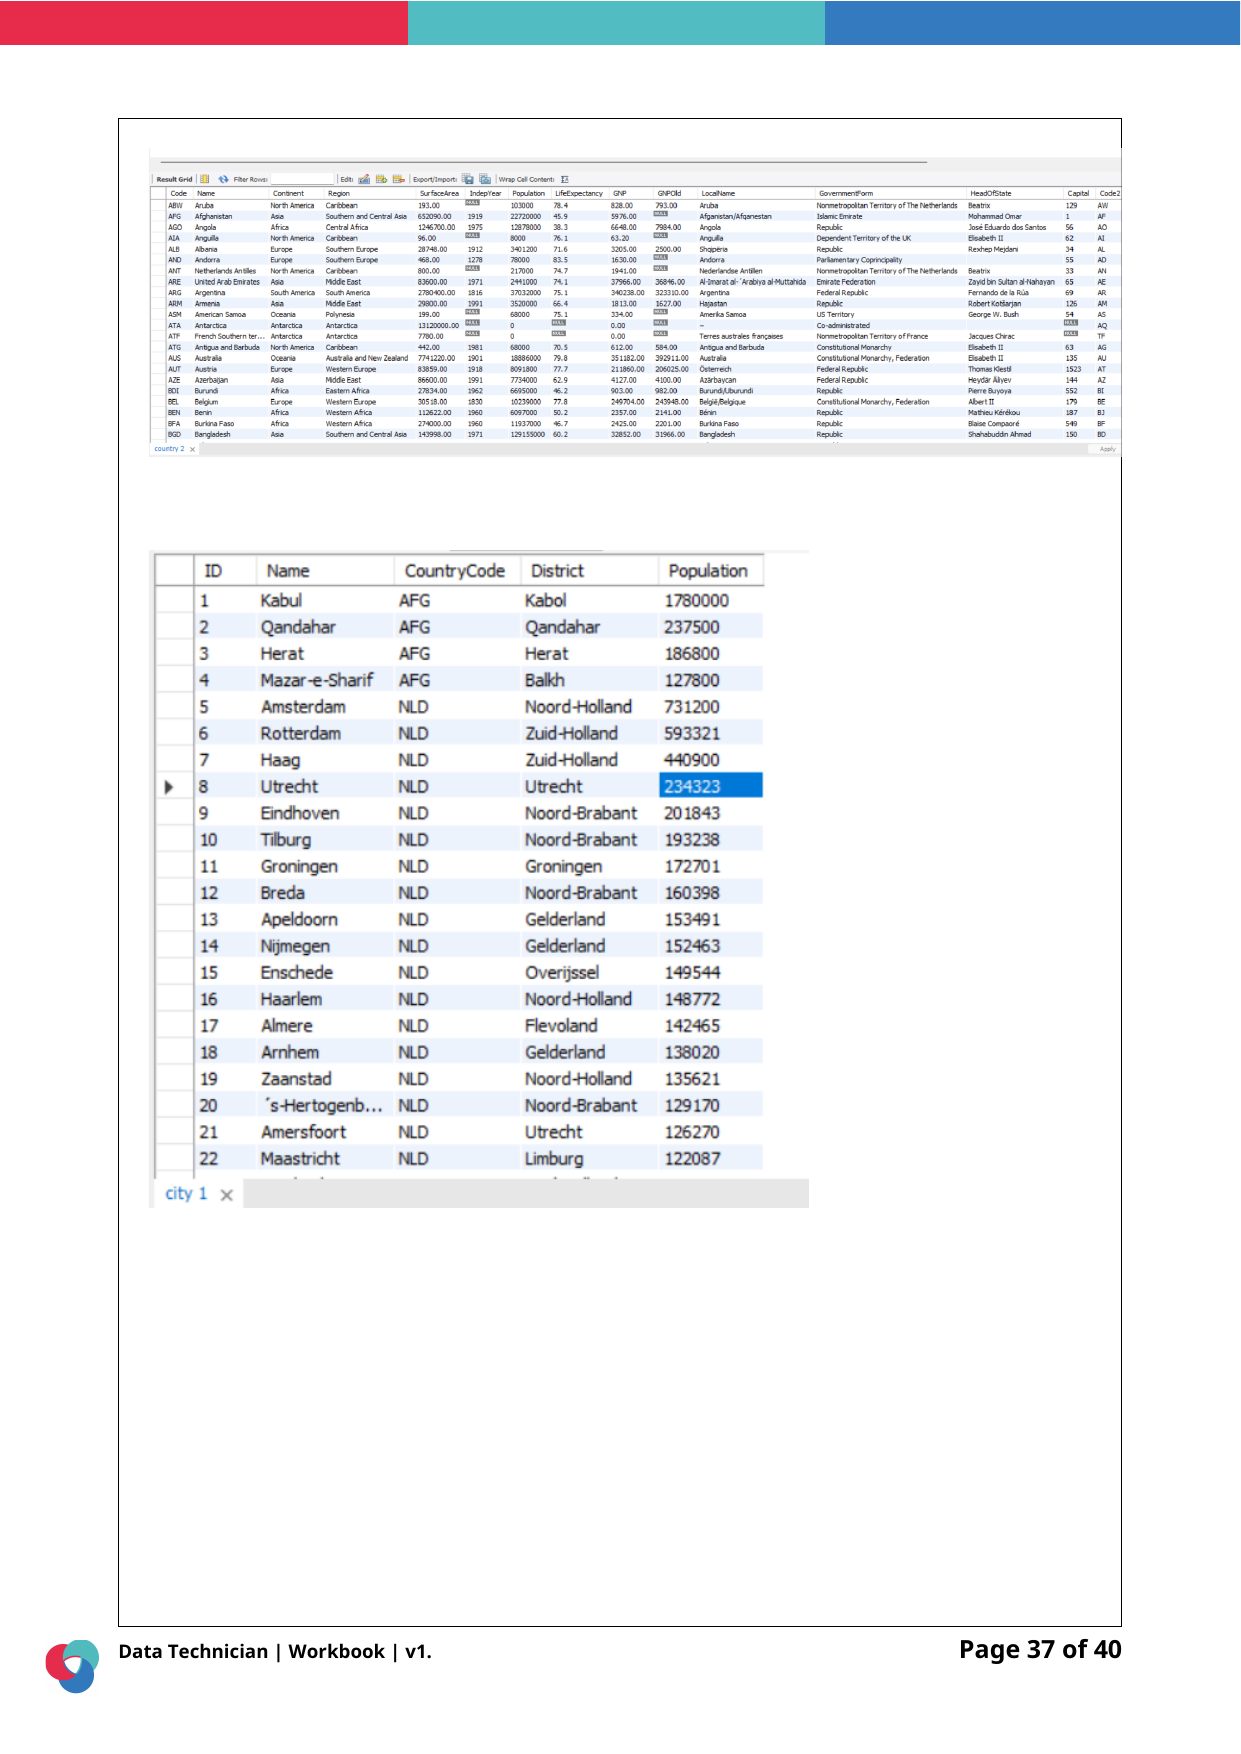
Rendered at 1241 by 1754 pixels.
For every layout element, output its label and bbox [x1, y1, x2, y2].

table_header [119, 119, 1121, 1626]
picture [45, 1640, 100, 1694]
